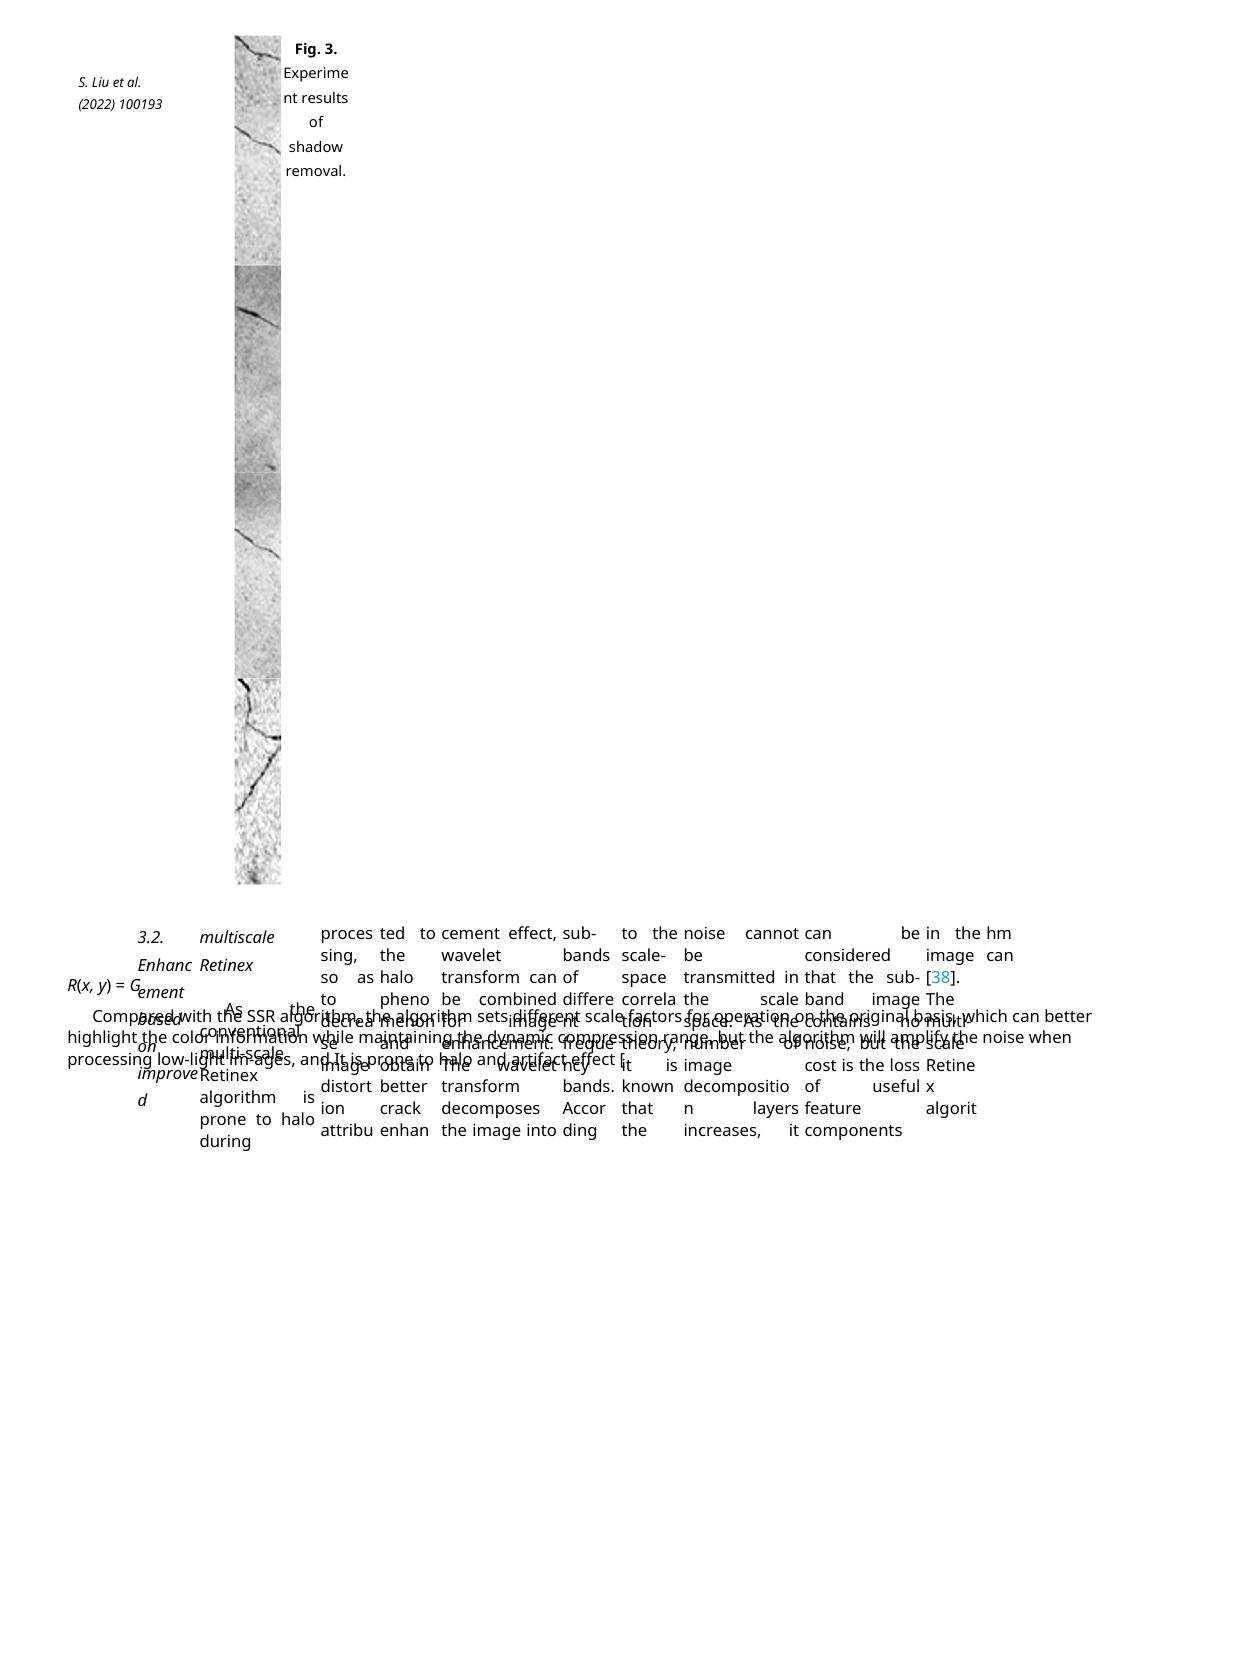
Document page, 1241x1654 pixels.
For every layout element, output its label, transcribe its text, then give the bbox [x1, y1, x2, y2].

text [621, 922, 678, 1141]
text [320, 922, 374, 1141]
text S. Liu et al. Array 15 (2022) 100193 [78, 70, 214, 114]
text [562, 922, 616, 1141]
text 3.2. Enhancement based on improved multiscale Retinex [137, 922, 320, 1112]
picture [233, 35, 282, 902]
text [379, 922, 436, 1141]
text Fig. 3. Experiment results of shadow removal. [282, 35, 351, 181]
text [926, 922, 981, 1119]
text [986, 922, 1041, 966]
